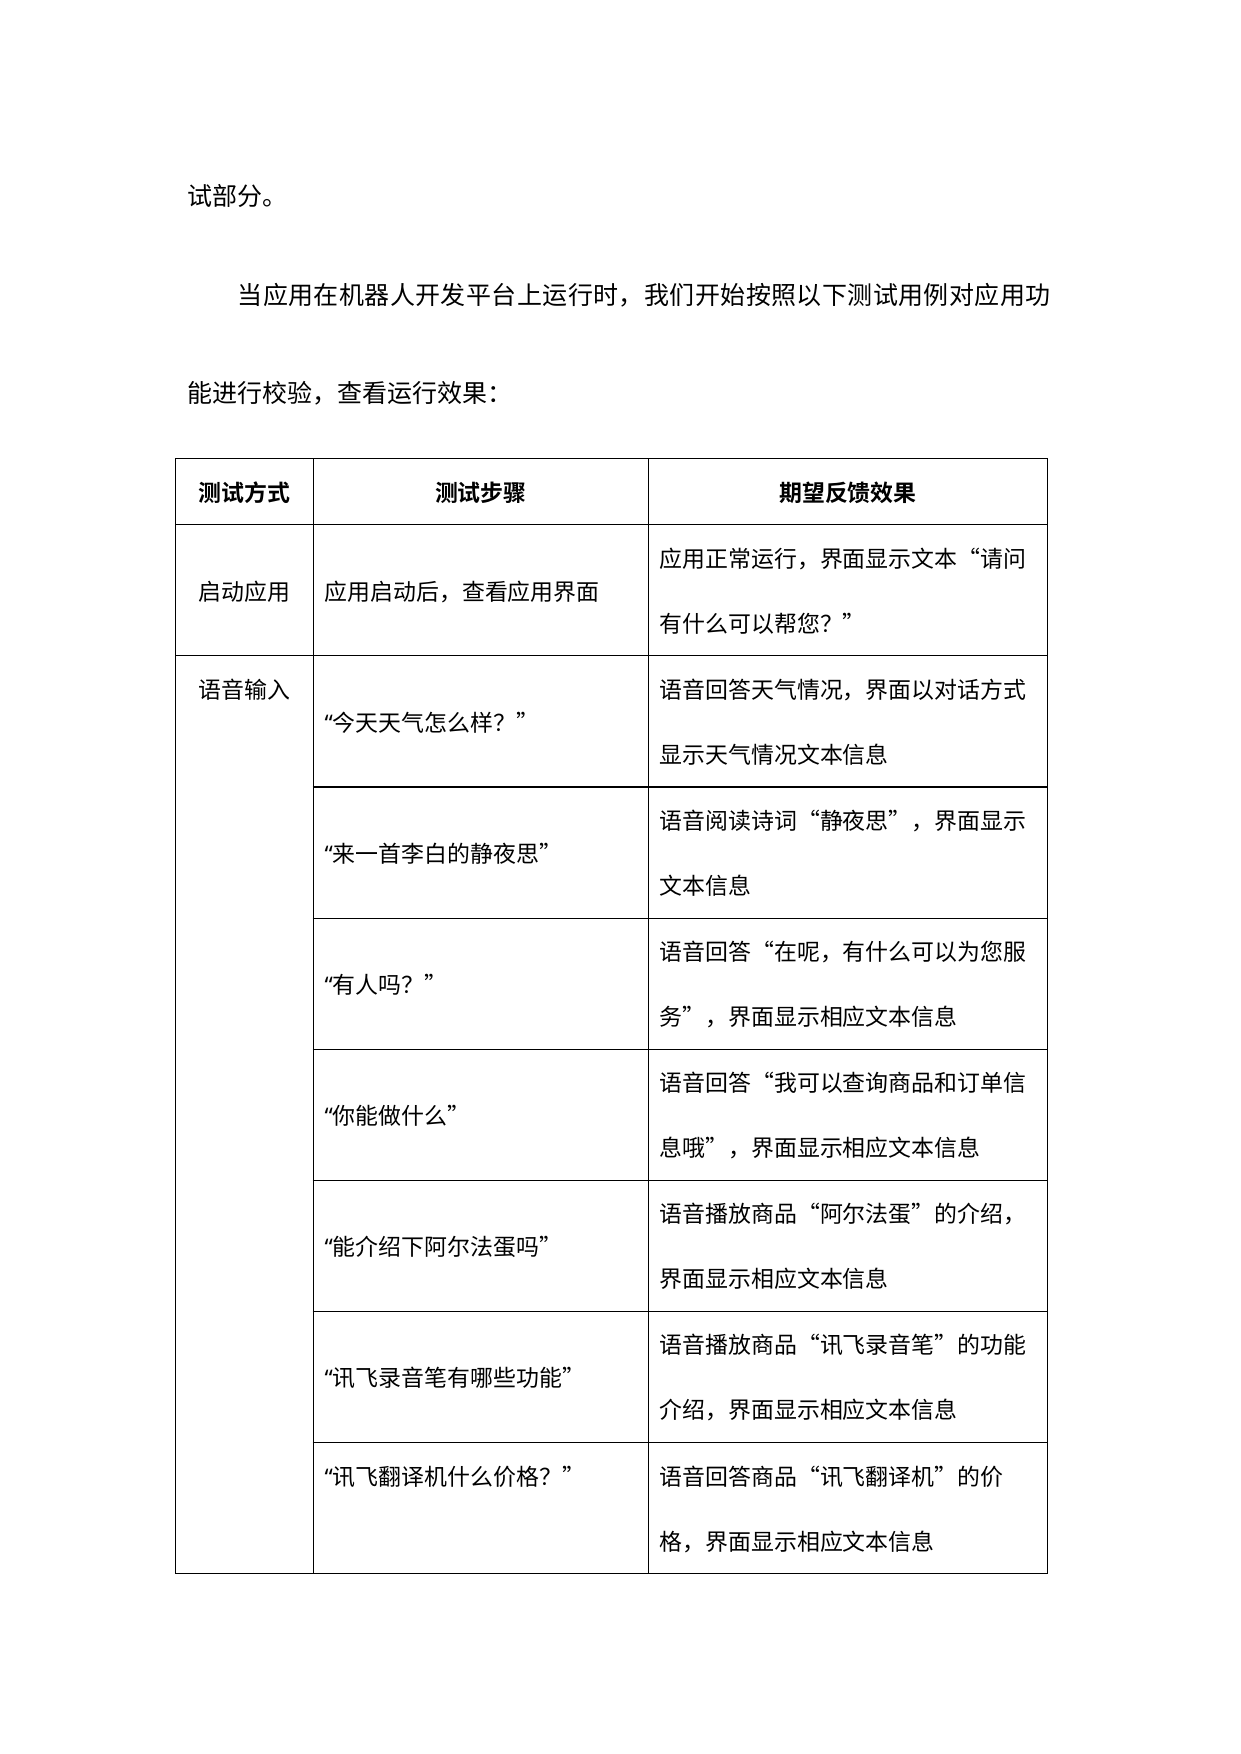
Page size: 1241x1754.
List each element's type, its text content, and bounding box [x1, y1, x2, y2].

table_cell 语音回答商品“讯飞翻译机”的价格，界面显示相应文本信息 [649, 1443, 1047, 1573]
table_header 测试步骤 [314, 459, 648, 524]
table_cell 应用正常运行，界面显示文本“请问有什么可以帮您？” [649, 525, 1047, 655]
table_cell 语音输入 [176, 656, 313, 1573]
table_cell 语音播放商品“阿尔法蛋”的介绍，界面显示相应文本信息 [649, 1181, 1047, 1311]
table_cell 语音播放商品“讯飞录音笔”的功能介绍，界面显示相应文本信息 [649, 1312, 1047, 1442]
table_cell “能介绍下阿尔法蛋吗” [314, 1181, 648, 1311]
table_cell 语音回答天气情况，界面以对话方式显示天气情况文本信息 [649, 656, 1047, 786]
table_cell “讯飞翻译机什么价格？” [314, 1443, 648, 1573]
table_cell 启动应用 [176, 525, 313, 655]
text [187, 162, 1053, 227]
table_cell “你能做什么” [314, 1050, 648, 1179]
table_cell “讯飞录音笔有哪些功能” [314, 1312, 648, 1442]
table_cell 语音回答“在呢，有什么可以为您服务”，界面显示相应文本信息 [649, 919, 1047, 1048]
table_cell “今天天气怎么样？” [314, 656, 648, 786]
table_cell 应用启动后，查看应用界面 [314, 525, 648, 655]
table_header 期望反馈效果 [649, 459, 1047, 524]
table_cell “有人吗？” [314, 919, 648, 1048]
table_cell “来一首李白的静夜思” [314, 788, 648, 917]
text 当应用在机器人开发平台上运行时，我们开始按照以下测试用例对应用功能进行校验，查看运行效果： [187, 261, 1053, 424]
table_cell 语音阅读诗词“静夜思”，界面显示文本信息 [649, 788, 1047, 917]
table_header 测试方式 [176, 459, 313, 524]
table_cell 语音回答“我可以查询商品和订单信息哦”，界面显示相应文本信息 [649, 1050, 1047, 1179]
